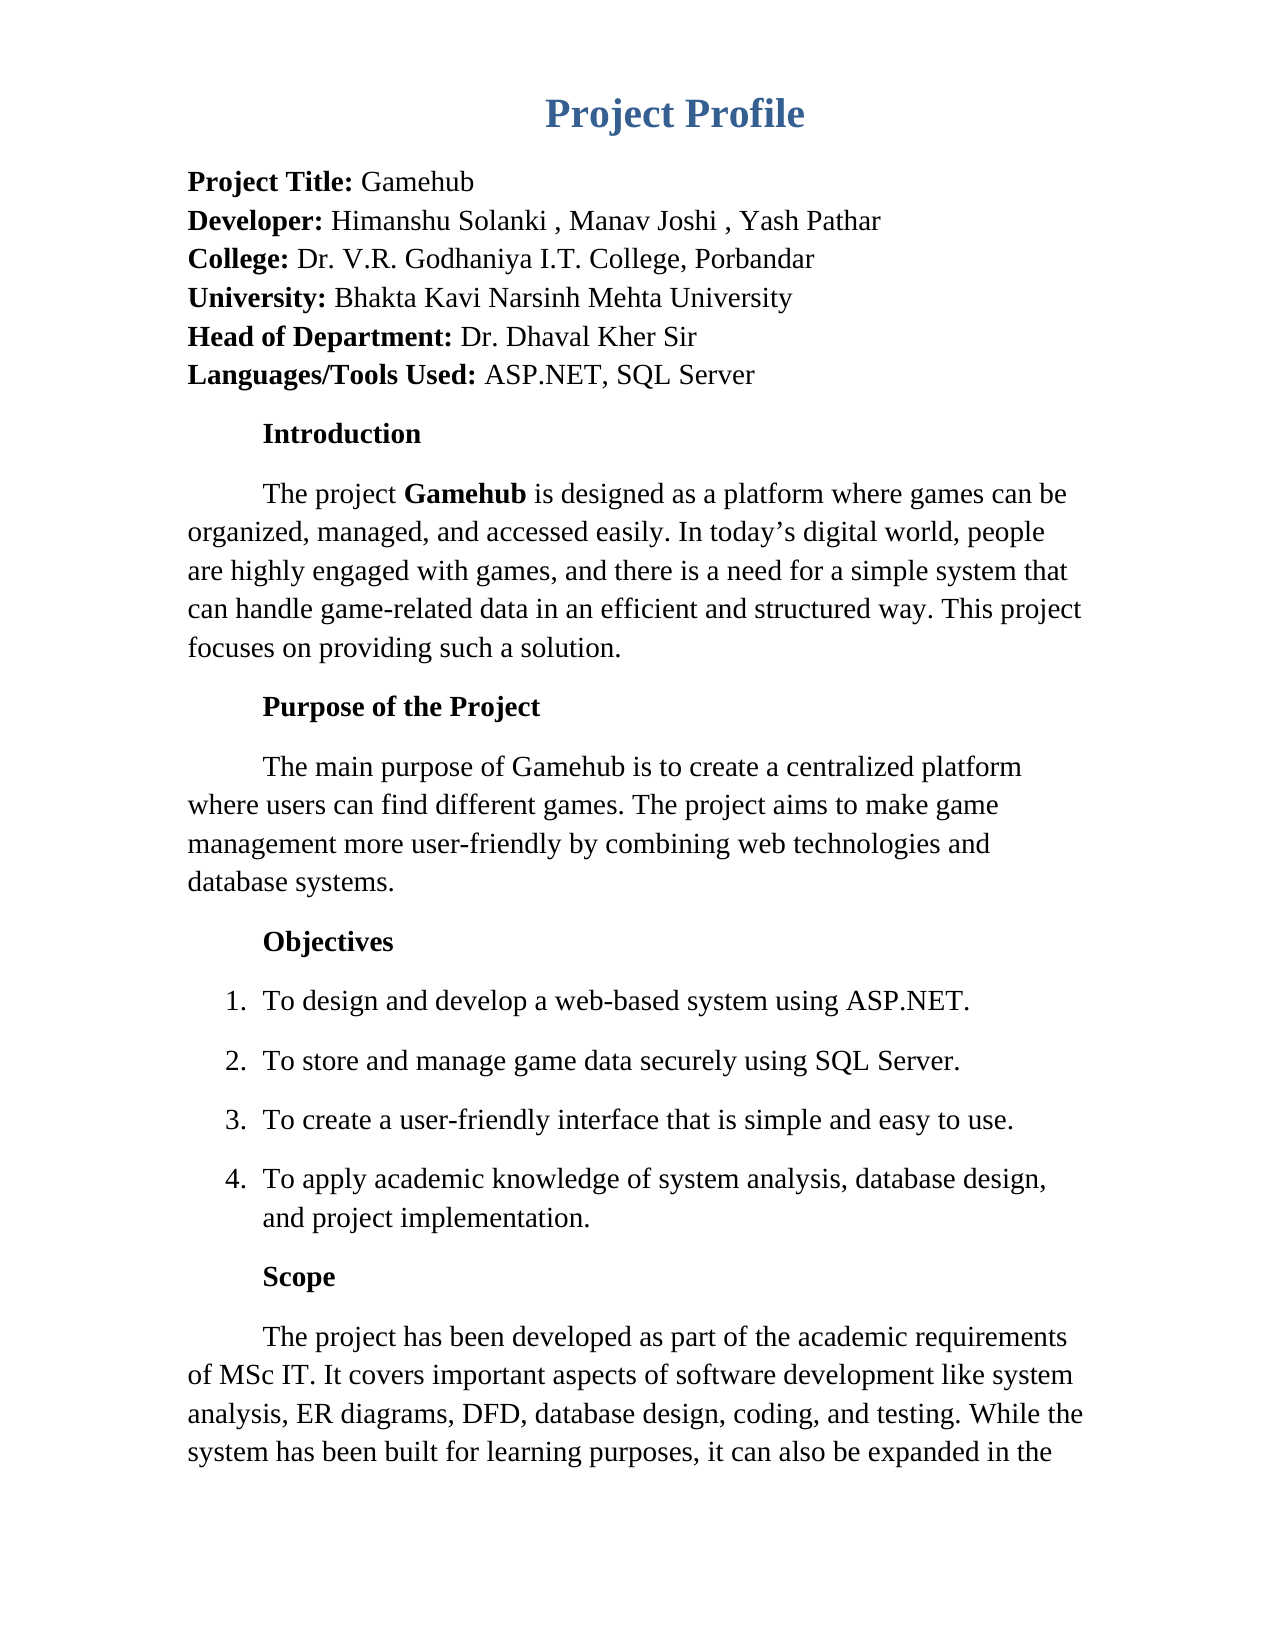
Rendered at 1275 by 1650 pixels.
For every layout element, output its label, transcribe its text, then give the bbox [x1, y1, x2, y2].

list To store and manage game data securely using SQL Server. [225, 1043, 1087, 1076]
text Purpose of the Project [187, 689, 1087, 723]
text Scope [187, 1259, 1087, 1293]
text The project Gamehub is designed as a platform where games can be organized, managed, and accessed easily. In today’s digital world, people are highly engaged with games, and there is a need for a simple system that can handle game-related data in an efficient and structured way. This project focuses on providing such a solution. [187, 476, 1087, 664]
text The main purpose of Gamehub is to create a centralized platform where users can find different games. The project aims to make game management more user-friendly by combining web technologies and database systems. [187, 749, 1087, 898]
text Objectives [187, 924, 1087, 957]
list To design and develop a web-based system using ASP.NET. [225, 983, 1087, 1017]
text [187, 1319, 1087, 1468]
list To create a user-friendly interface that is simple and easy to use. [225, 1102, 1087, 1136]
text Project Title: Gamehub Developer: Himanshu Solanki , Manav Joshi , Yash Pathar College: Dr. V.R. Godhaniya I.T. College, Porbandar University: Bhakta Kavi Narsinh Mehta University Head of Department: Dr. Dhaval Kher Sir Languages/Tools Used: ASP.NET, SQL Server [187, 164, 1087, 391]
text Introduction [187, 417, 1087, 450]
text Project Profile [187, 89, 1087, 137]
list To apply academic knowledge of system analysis, database design, and project implementation. [225, 1161, 1087, 1233]
